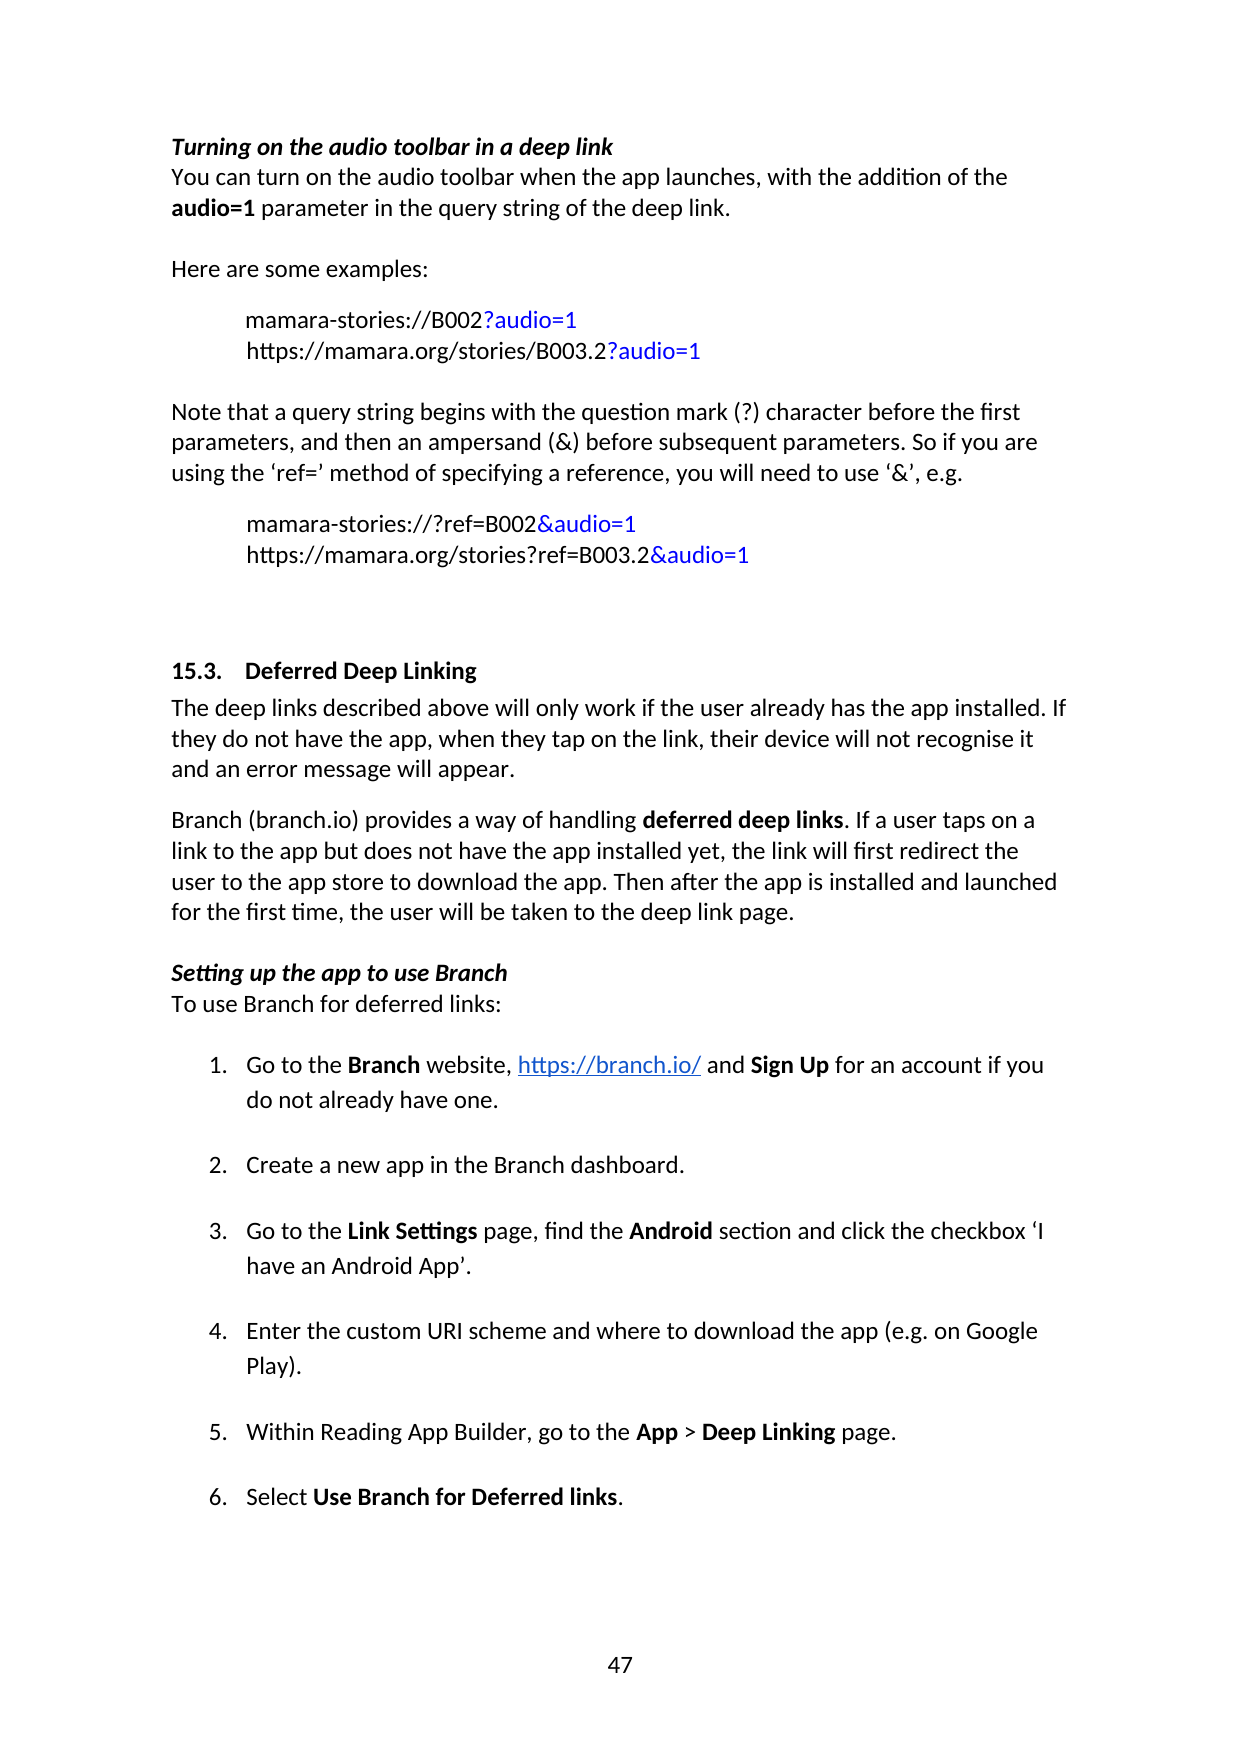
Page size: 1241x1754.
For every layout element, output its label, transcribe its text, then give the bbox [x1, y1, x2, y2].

subtitle Deferred Deep Linking [171, 656, 1069, 686]
text Here are some examples: [171, 253, 1069, 284]
text https://mamara.org/stories/B003.2?audio=1 [171, 335, 1069, 366]
text To use Branch for deferred links: [171, 988, 1069, 1018]
list Enter the custom URI scheme and where to download the app (e.g. on Google Play). [209, 1315, 1069, 1381]
text https://mamara.org/stories?ref=B003.2&audio=1 [171, 539, 1069, 569]
text Branch (branch.io) provides a way of handling deferred deep links. If a user taps on a link to the app but does not have the app installed yet, the link will first redirect the user to the app store to download the app. Then after the app is installed and launched for the first time, the user will be taken to the deep link page. [171, 805, 1069, 927]
text The deep links described above will only work if the user already has the app installed. If they do not have the app, when they tap on the link, their device will not recognise it and an error message will appear. [171, 692, 1069, 784]
text mamara-stories://B002?audio=1 [171, 304, 1069, 335]
list Within Reading App Builder, go to the App > Deep Linking page. [209, 1416, 1069, 1446]
text Note that a query string begins with the question mark (?) character before the first parameters, and then an ampersand (&) before subsequent parameters. So if you are using the ‘ref=’ method of specifying a reference, you will need to use ‘&’, e.g. [171, 396, 1069, 488]
text Setting up the app to use Branch [171, 957, 1069, 988]
list Go to the Link Settings page, find the Android section and click the checkbox ‘I have an Android App’. [209, 1215, 1069, 1280]
text mamara-stories://?ref=B002&audio=1 [171, 508, 1069, 539]
list Select Use Branch for Deferred links. [209, 1481, 1069, 1512]
text You can turn on the audio toolbar when the app launches, with the addition of the audio=1 parameter in the query string of the deep link. [171, 162, 1069, 223]
list Go to the Branch website, https://branch.io/ and Sign Up for an account if you do not already have one. [209, 1049, 1069, 1114]
text Turning on the audio toolbar in a deep link [171, 131, 1069, 162]
list Create a new app in the Branch dashboard. [209, 1149, 1069, 1180]
